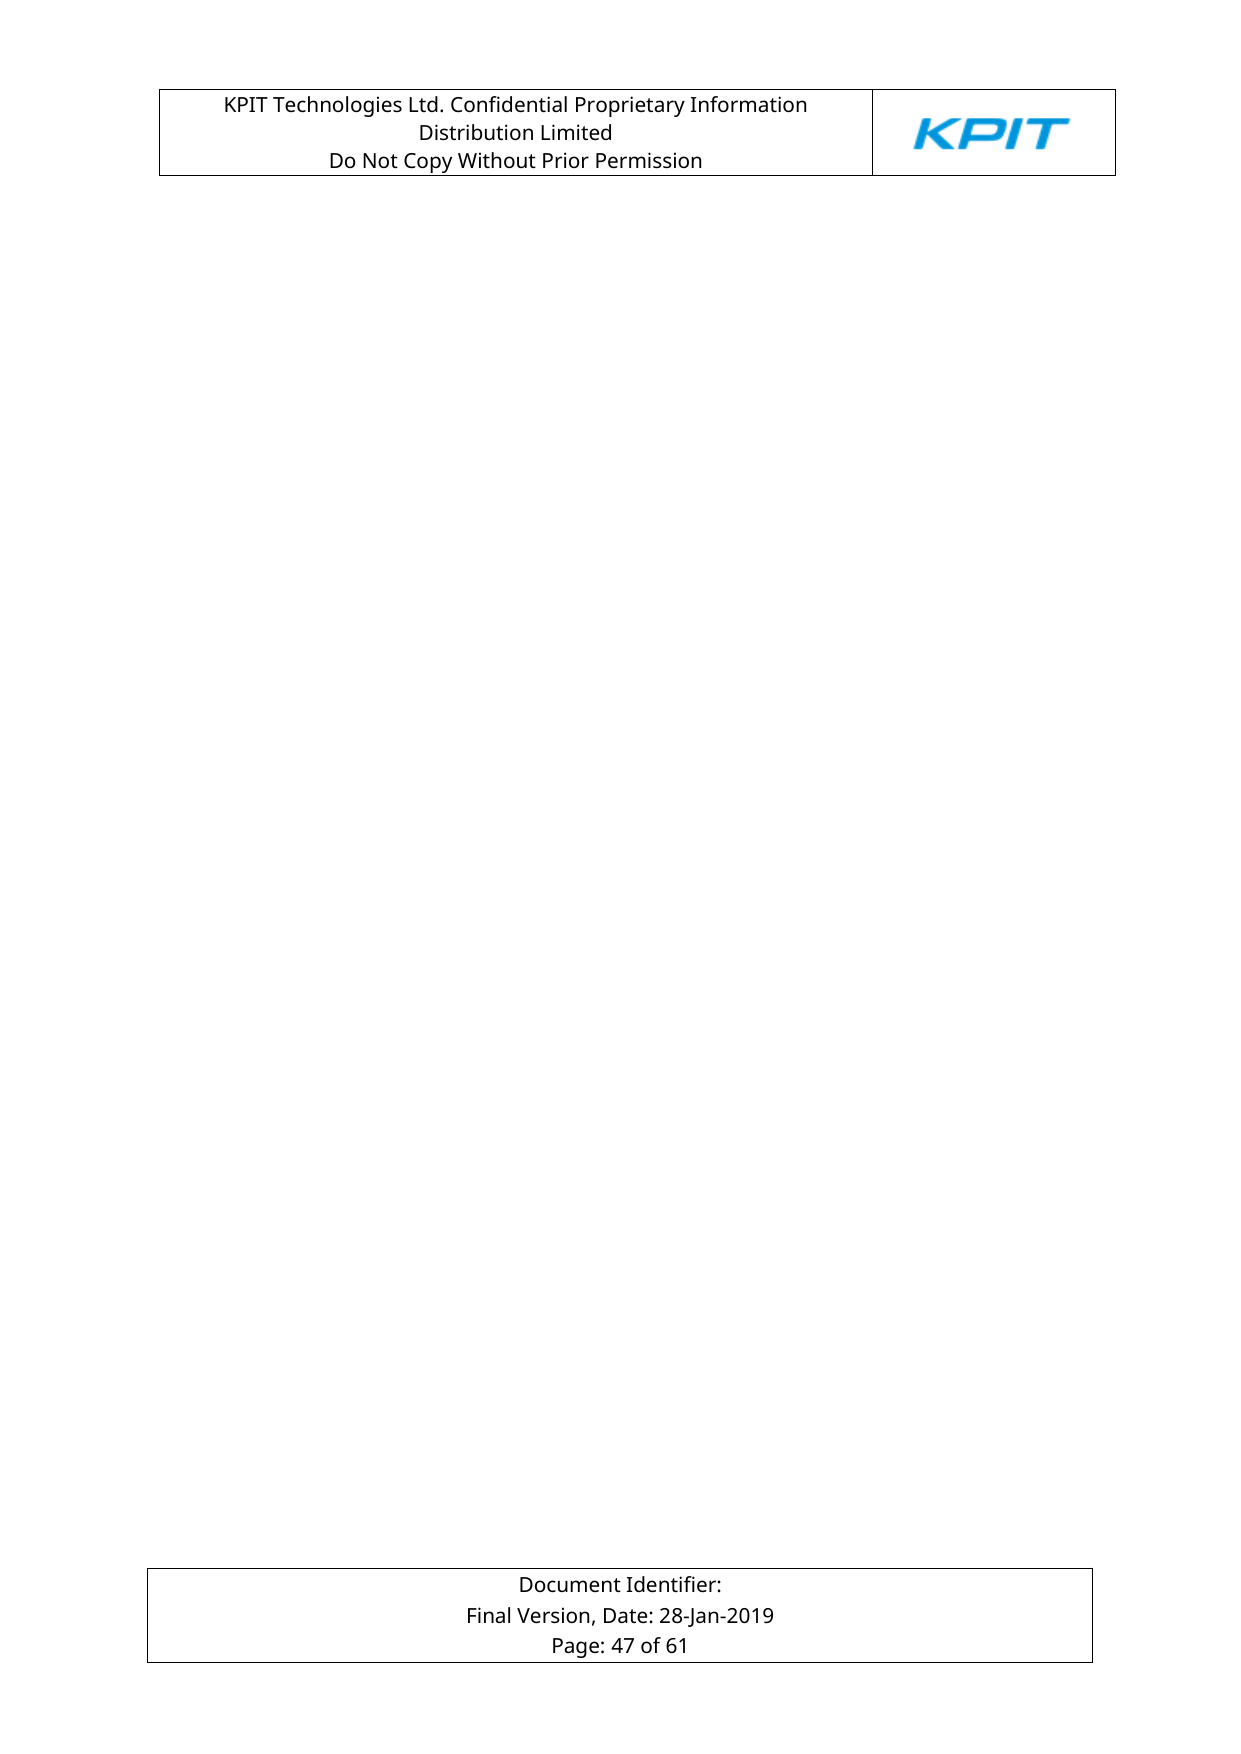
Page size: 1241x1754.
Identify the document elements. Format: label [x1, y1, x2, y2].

picture [894, 103, 1092, 162]
